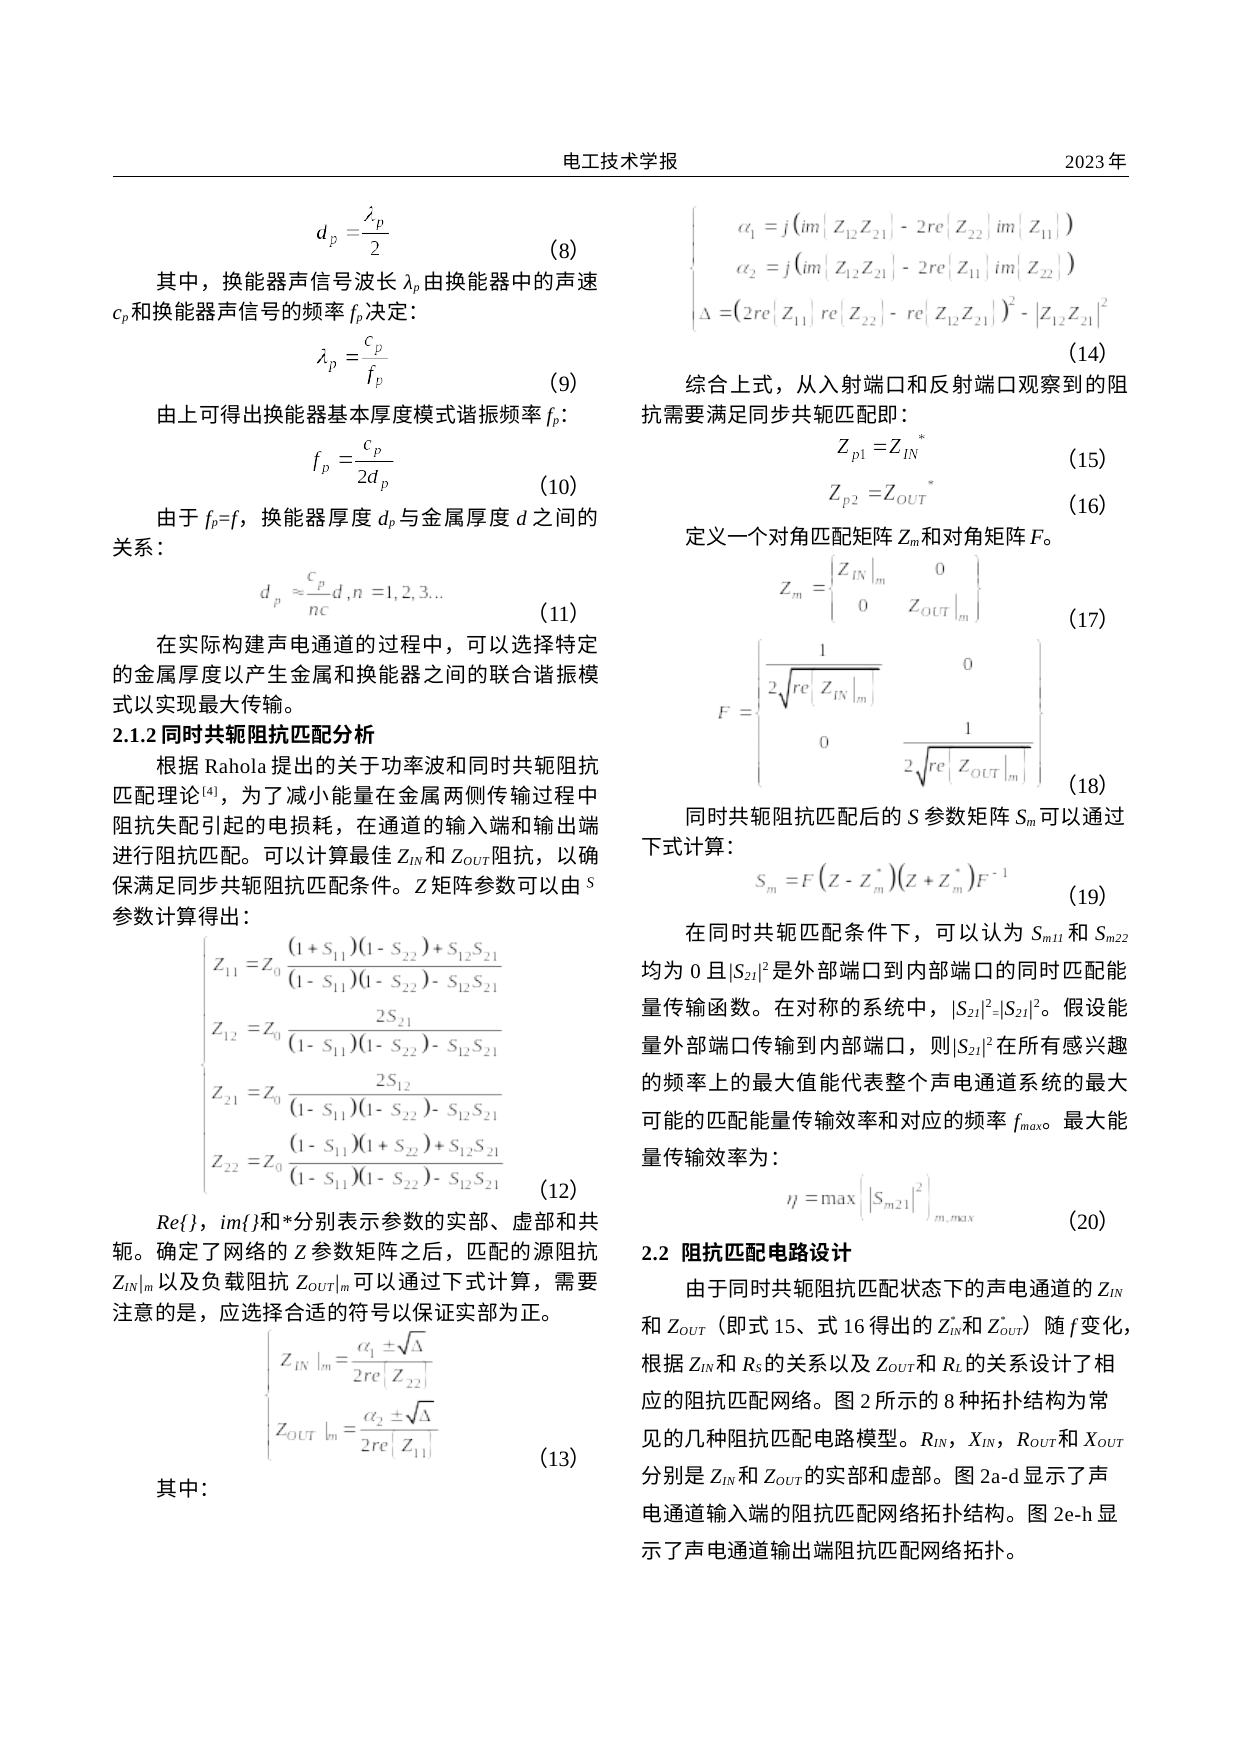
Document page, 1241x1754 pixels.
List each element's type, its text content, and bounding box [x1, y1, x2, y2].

text （18） [641, 634, 1125, 800]
text （17） [641, 550, 1125, 634]
text （14） [641, 201, 1125, 368]
text （11） [112, 561, 596, 628]
subtitle 2.2 阻抗匹配电路设计 [641, 1236, 1128, 1266]
text （13） [112, 1326, 596, 1472]
text （16） [641, 474, 1125, 520]
text 2.1.2同时共轭阻抗匹配分析 [112, 719, 599, 749]
text 其中，换能器声信号波长λp由换能器中的声速cp和换能器声信号的频率fp决定： [112, 265, 599, 326]
text 由于fp=f，换能器厚度dp与金属厚度d之间的关系： [112, 501, 599, 561]
text 由于同时共轭阻抗匹配状态下的声电通道的ZIN和ZOUT（即式15、式16得出的Z* IN和Z* OUT）随f变化，根据ZIN和RS的关系以及ZOUT和RL的关系设计了相应的阻抗匹配网络。图2所示的8种拓扑结构为常见的几种阻抗匹配电路模型。RIN，XIN，ROUT和XOUT分别是ZIN和ZOUT的实部和虚部。图2a-d显示了声电通道输入端的阻抗匹配网络拓扑结构。图2e-h显示了声电通道输出端阻抗匹配网络拓扑。 [641, 1266, 1128, 1566]
text 同时共轭阻抗匹配后的S参数矩阵Sm可以通过下式计算： [641, 800, 1125, 860]
text 在同时共轭匹配条件下，可以认为Sm11和Sm22均为0且|S21|2是外部端口到内部端口的同时匹配能量传输函数。在对称的系统中，|S21|2=|S21|2。假设能量外部端口传输到内部端口，则|S21|2在所有感兴趣的频率上的最大值能代表整个声电通道系统的最大可能的匹配能量传输效率和对应的频率fmax。最大能量传输效率为： [641, 911, 1128, 1173]
text 由上可得出换能器基本厚度模式谐振频率fp： [112, 398, 599, 428]
text （10） [112, 428, 596, 501]
text 根据Rahola提出的关于功率波和同时共轭阻抗匹配理论[4]，为了减小能量在金属两侧传输过程中阻抗失配引起的电损耗，在通道的输入端和输出端进行阻抗匹配。可以计算最佳ZIN和ZOUT阻抗，以确保满足同步共轭阻抗匹配条件。Z矩阵参数可以由参数计算得出： [112, 749, 599, 930]
text Re{}，im{}和*分别表示参数的实部、虚部和共轭。确定了网络的Z参数矩阵之后，匹配的源阻抗ZIN|m以及负载阻抗ZOUT|m可以通过下式计算，需要注意的是，应选择合适的符号以保证实部为正。 [112, 1205, 599, 1326]
text 在实际构建声电通道的过程中，可以选择特定的金属厚度以产生金属和换能器之间的联合谐振模式以实现最大传输。 [112, 628, 599, 719]
text （19） [641, 860, 1125, 911]
text （15） [641, 428, 1125, 474]
text （9） [112, 326, 596, 398]
text （20） [641, 1173, 1125, 1236]
text 综合上式，从入射端口和反射端口观察到的阻抗需要满足同步共轭匹配即： [641, 368, 1128, 428]
text （8） [112, 201, 596, 265]
text 定义一个对角匹配矩阵Zm和对角矩阵F。 [641, 520, 1125, 550]
text 其中： [112, 1472, 599, 1502]
text （12） [112, 930, 596, 1205]
